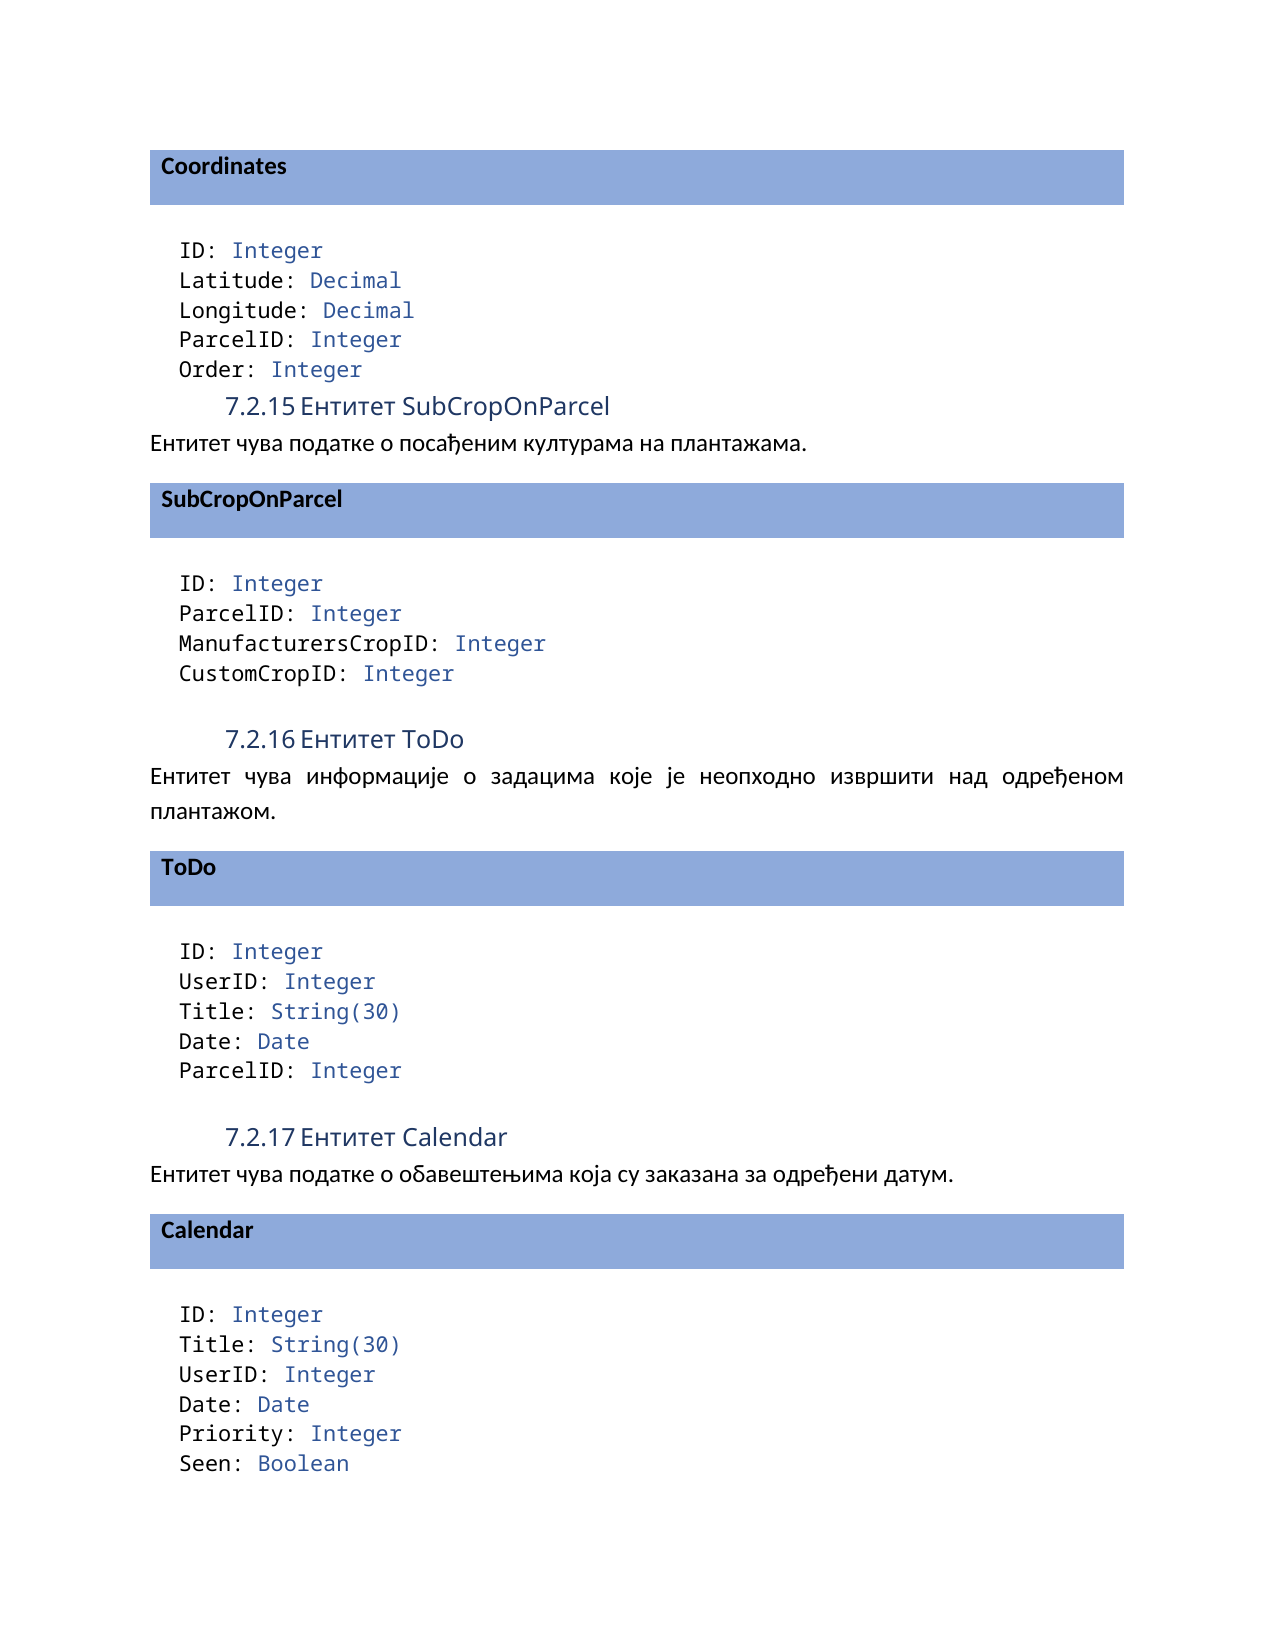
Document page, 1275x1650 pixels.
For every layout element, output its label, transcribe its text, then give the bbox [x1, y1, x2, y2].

table_header Calendar [150, 1214, 1124, 1269]
text Ентитет чува информације о задацима које је неопходно извршити над одређеном плантажом. [150, 760, 1125, 826]
table_header SubCropOnParcel [150, 483, 1124, 538]
subtitle Ентитет SubCropOnParcel [225, 388, 1125, 422]
text Ентитет чува податке о посађеним културама на плантажама. [150, 427, 1125, 458]
table_header Coordinates [150, 150, 1124, 205]
subtitle Ентитет Calendar [225, 1119, 1125, 1153]
table_cell ID: Integer UserID: Integer Title: String(30) Date: Date ParcelID: Integer [150, 906, 1124, 1115]
table_header ToDo [150, 851, 1124, 906]
text Ентитет чува податке о обавештењима која су заказана за одређени датум. [150, 1158, 1125, 1189]
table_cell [150, 1269, 1124, 1478]
subtitle Ентитет ToDo [225, 721, 1125, 755]
table_cell ID: Integer Latitude: Decimal Longitude: Decimal ParcelID: Integer Order: Integer [150, 205, 1124, 384]
table_cell ID: Integer ParcelID: Integer ManufacturersCropID: Integer CustomCropID: Integer [150, 538, 1124, 717]
